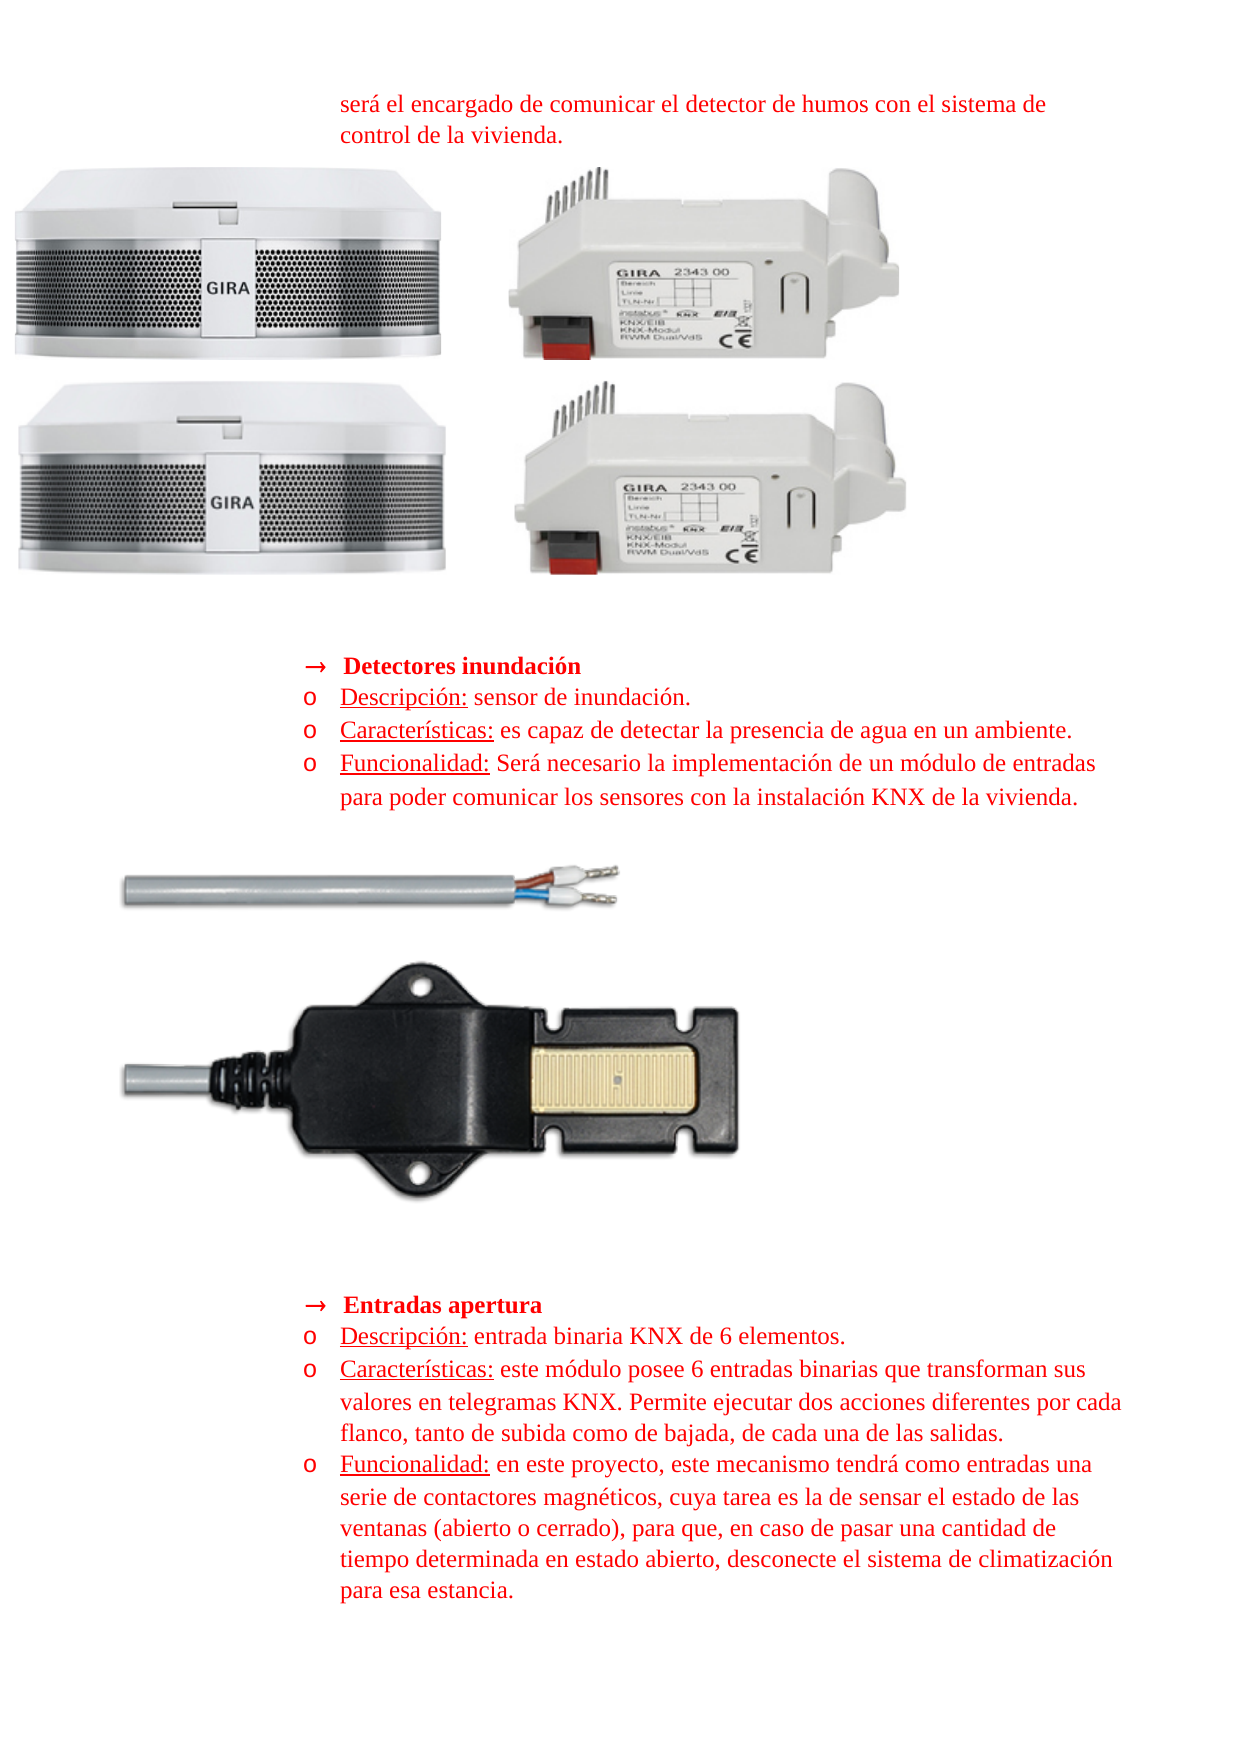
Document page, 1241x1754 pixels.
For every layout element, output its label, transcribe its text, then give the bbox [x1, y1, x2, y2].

list Descripción: entrada binaria KNX de 6 elementos. [302, 1321, 1122, 1352]
list Características: es capaz de detectar la presencia de agua en un ambiente. [302, 715, 1122, 746]
list Características: este módulo posee 6 entradas binarias que transforman sus valores en telegramas KNX. Permite ejecutar dos acciones diferentes por cada flanco, tanto de subida como de bajada, de cada una de las salidas. [302, 1354, 1122, 1447]
list Descripción: sensor de inundación. [302, 682, 1122, 713]
list Entradas apertura [306, 1290, 1122, 1318]
picture [120, 829, 743, 1224]
picture [14, 361, 924, 586]
list Detectores inundación [306, 651, 1122, 680]
picture [14, 167, 442, 360]
list Funcionalidad: Será necesario la implementación de un módulo de entradas para poder comunicar los sensores con la instalación KNX de la vivienda. [302, 748, 1122, 810]
picture [508, 167, 900, 360]
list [302, 89, 1122, 148]
list Funcionalidad: en este proyecto, este mecanismo tendrá como entradas una serie de contactores magnéticos, cuya tarea es la de sensar el estado de las ventanas (abierto o cerrado), para que, en caso de pasar una cantidad de tiempo determinada en estado abierto, desconecte el sistema de climatización para esa estancia. [302, 1449, 1122, 1604]
